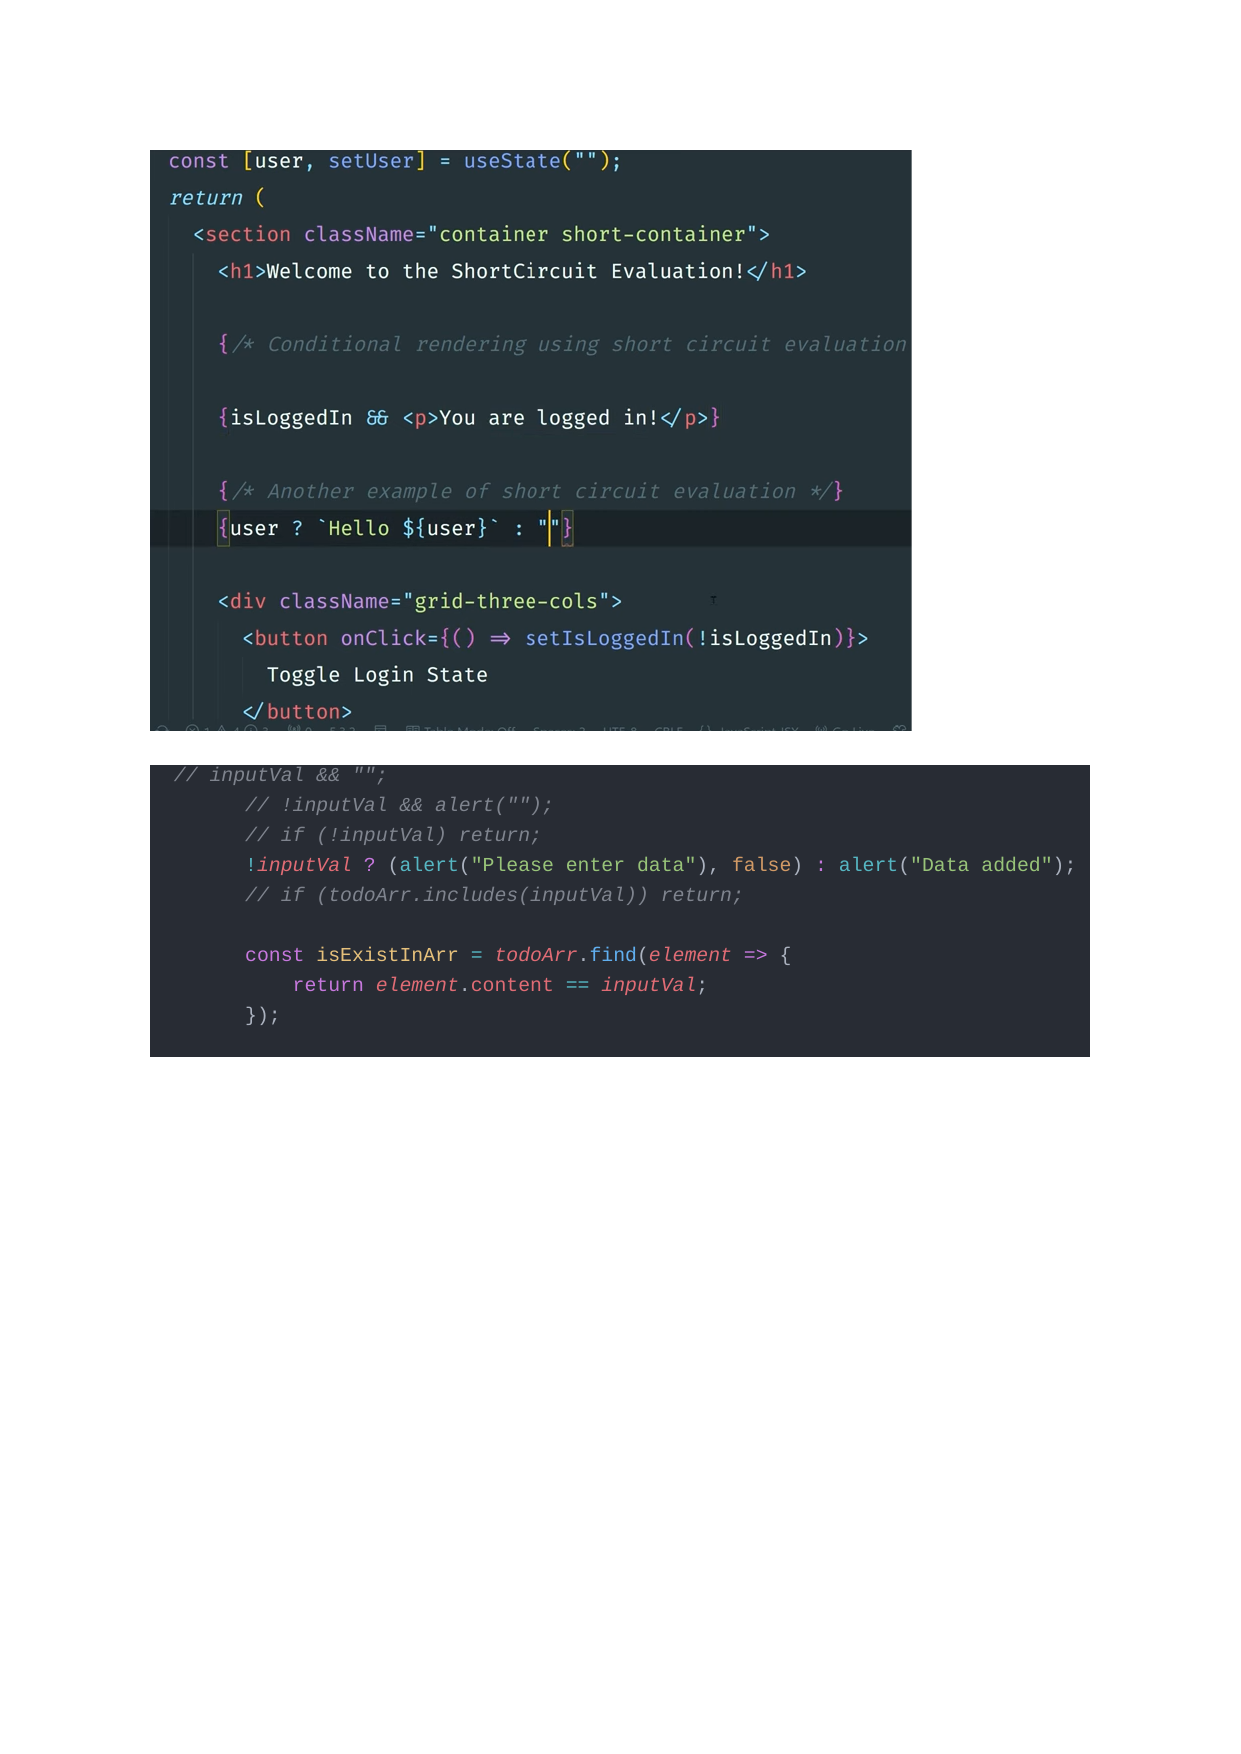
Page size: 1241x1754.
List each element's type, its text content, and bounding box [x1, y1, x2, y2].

text // if (!inputVal) return; [150, 825, 1090, 847]
text return element.content == inputVal; [150, 975, 1090, 997]
text // if (todoArr.includes(inputVal)) return; [150, 885, 1090, 907]
text }); [150, 1005, 1090, 1027]
picture [150, 150, 912, 731]
text const isExistInArr = todoArr.find(element => { [150, 945, 1090, 967]
text !inputVal ? (alert("Please enter data"), false) : alert("Data added"); [150, 855, 1090, 877]
text // inputVal && ""; [150, 765, 1090, 787]
text // !inputVal && alert(""); [150, 795, 1090, 817]
